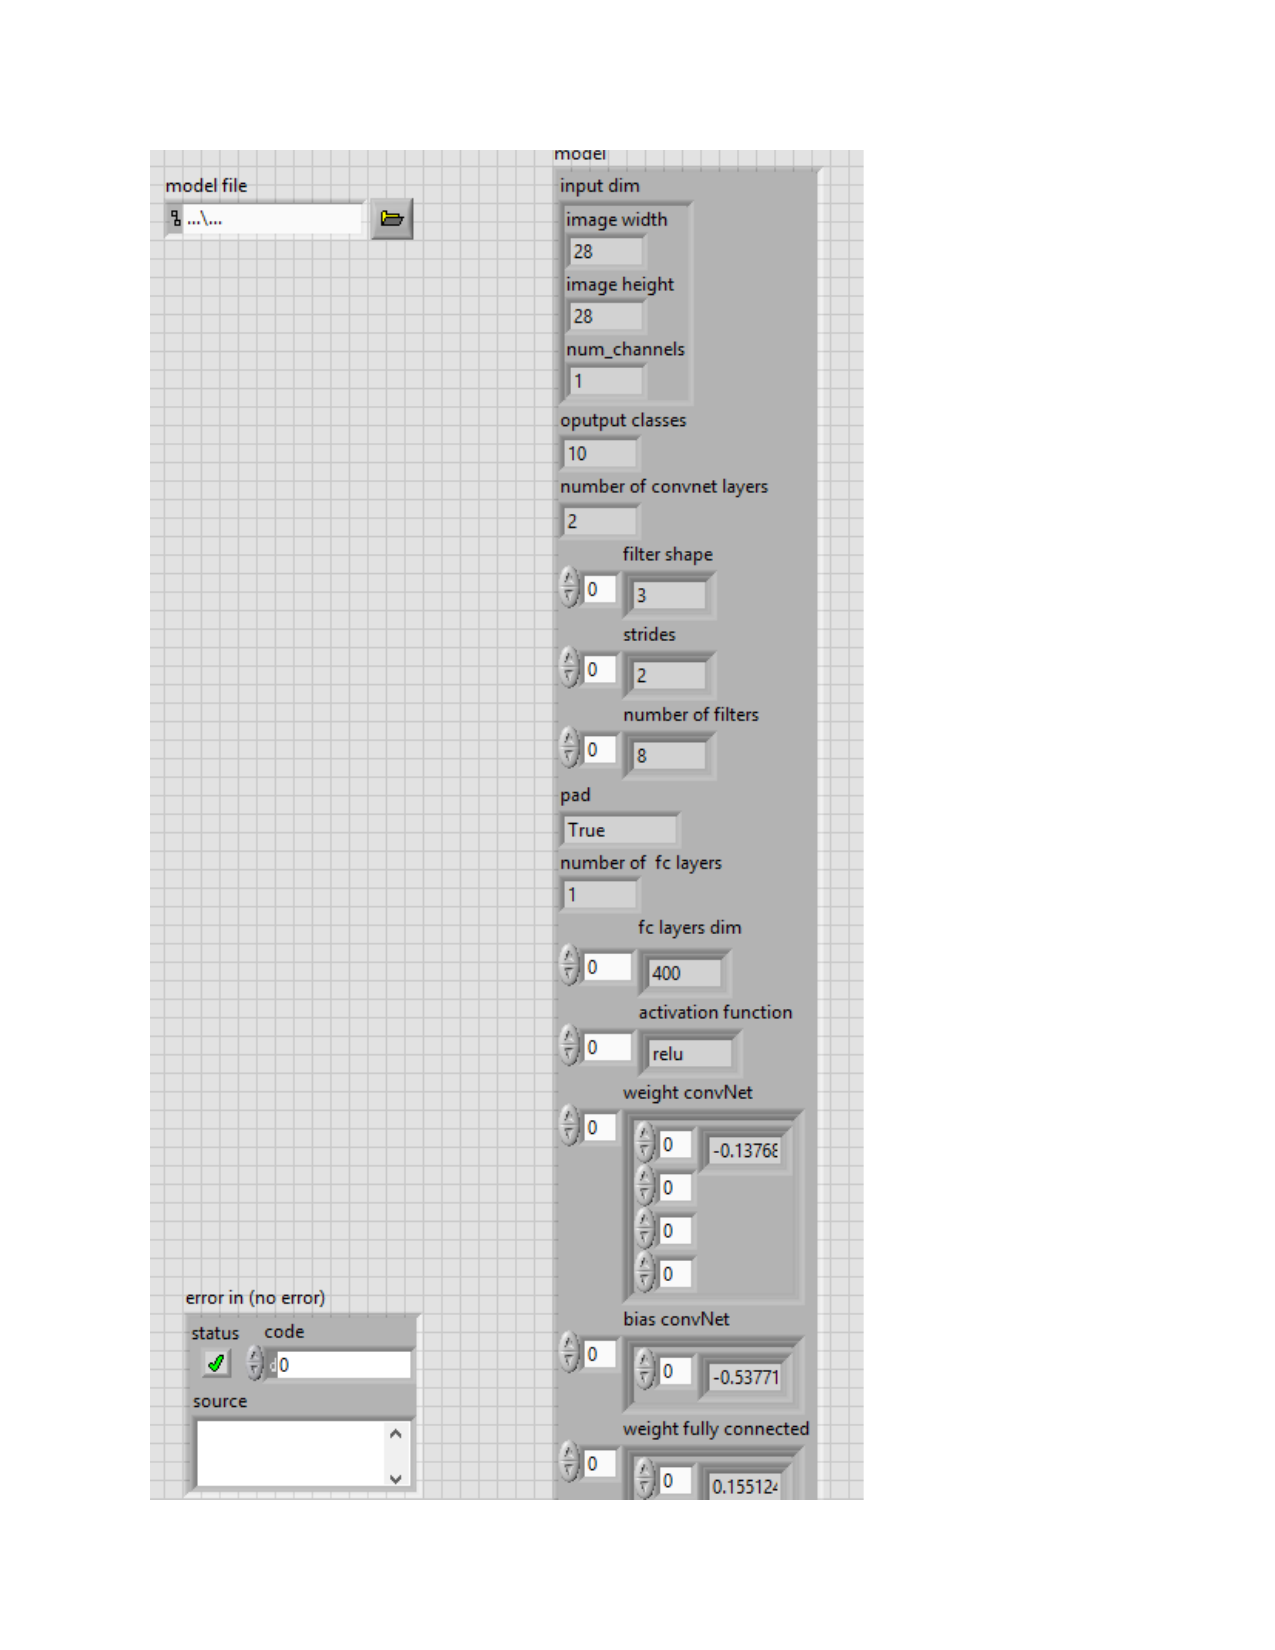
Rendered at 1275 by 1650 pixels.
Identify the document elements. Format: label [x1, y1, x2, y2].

picture [150, 150, 864, 1500]
